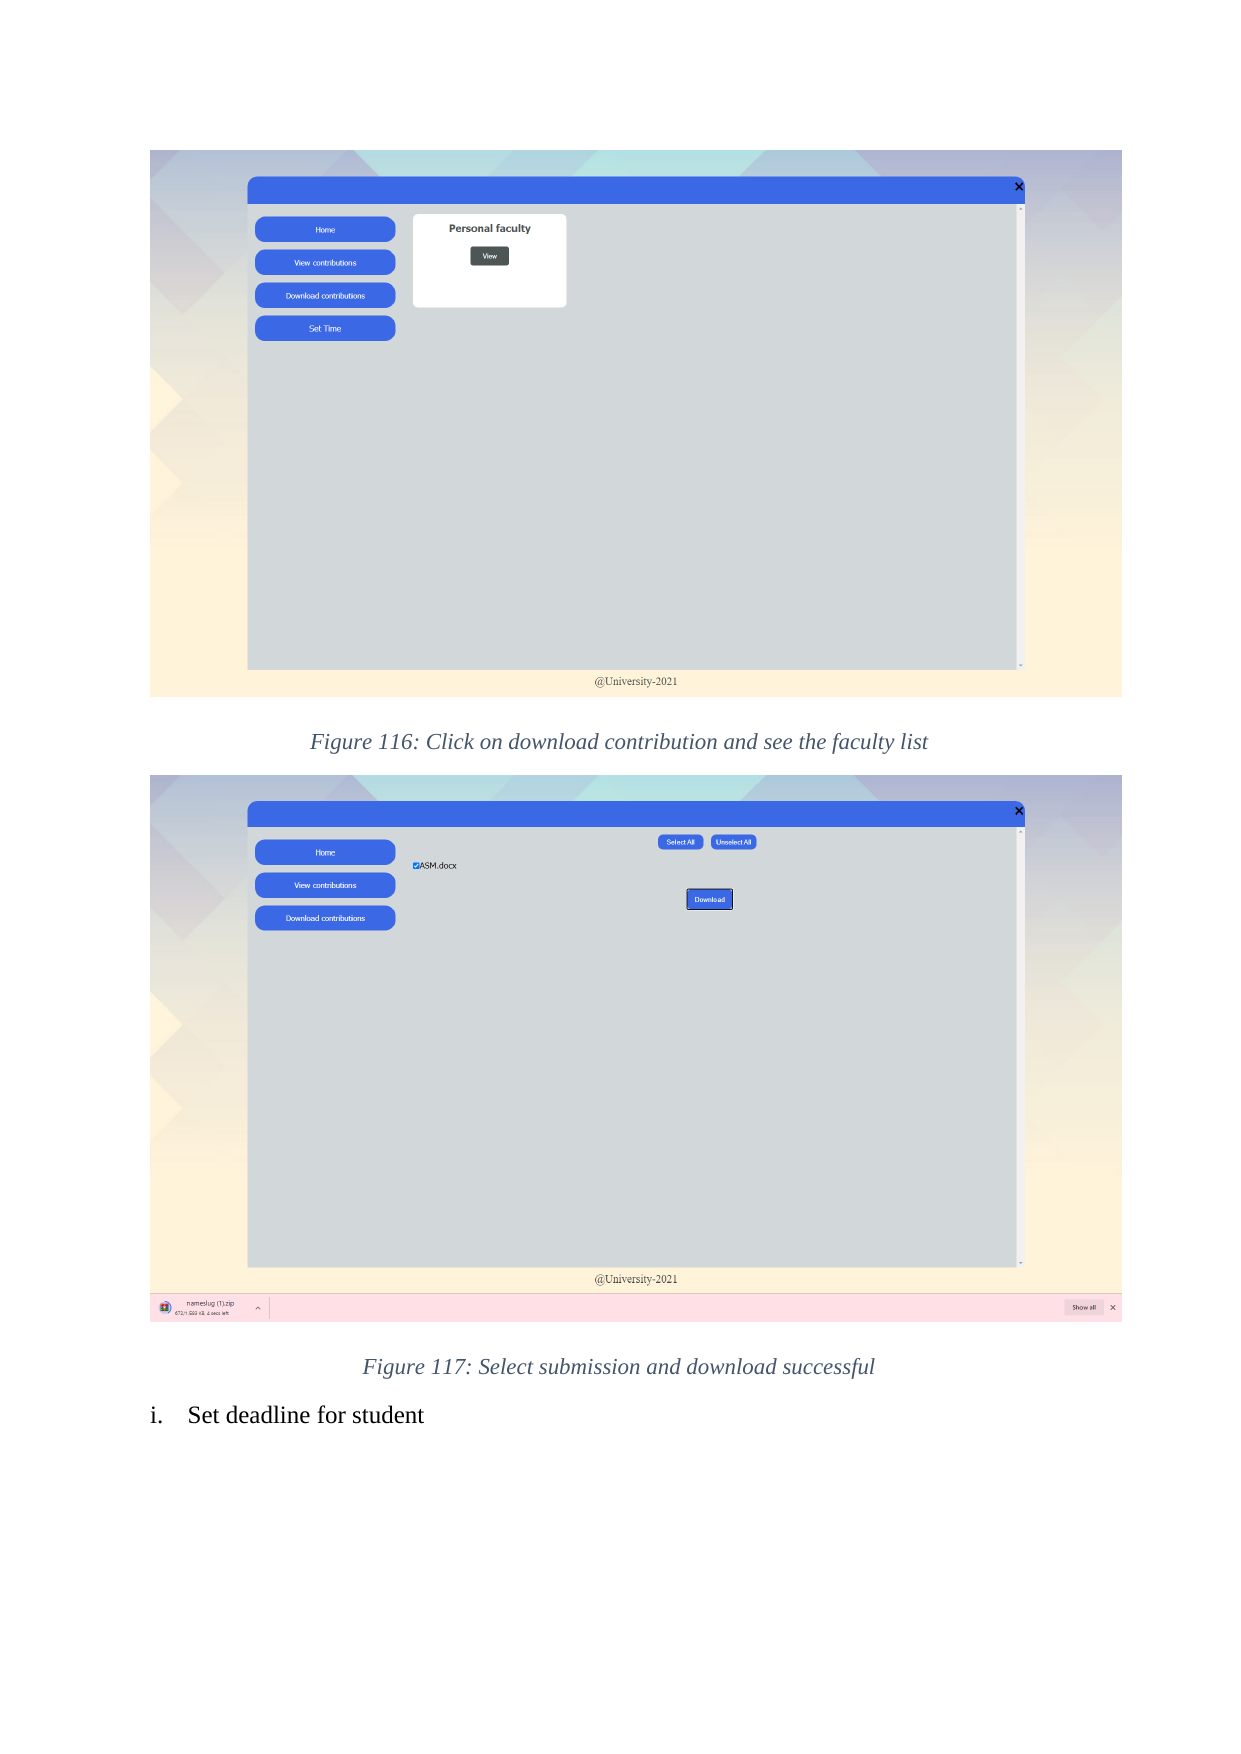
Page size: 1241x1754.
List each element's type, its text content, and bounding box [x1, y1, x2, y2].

text Figure 117: Select submission and download successful [150, 1353, 1090, 1379]
text Figure 116: Click on download contribution and see the faculty list [150, 728, 1090, 754]
picture [150, 150, 1122, 697]
picture [150, 775, 1122, 1322]
list Set deadline for student [150, 1400, 1090, 1429]
